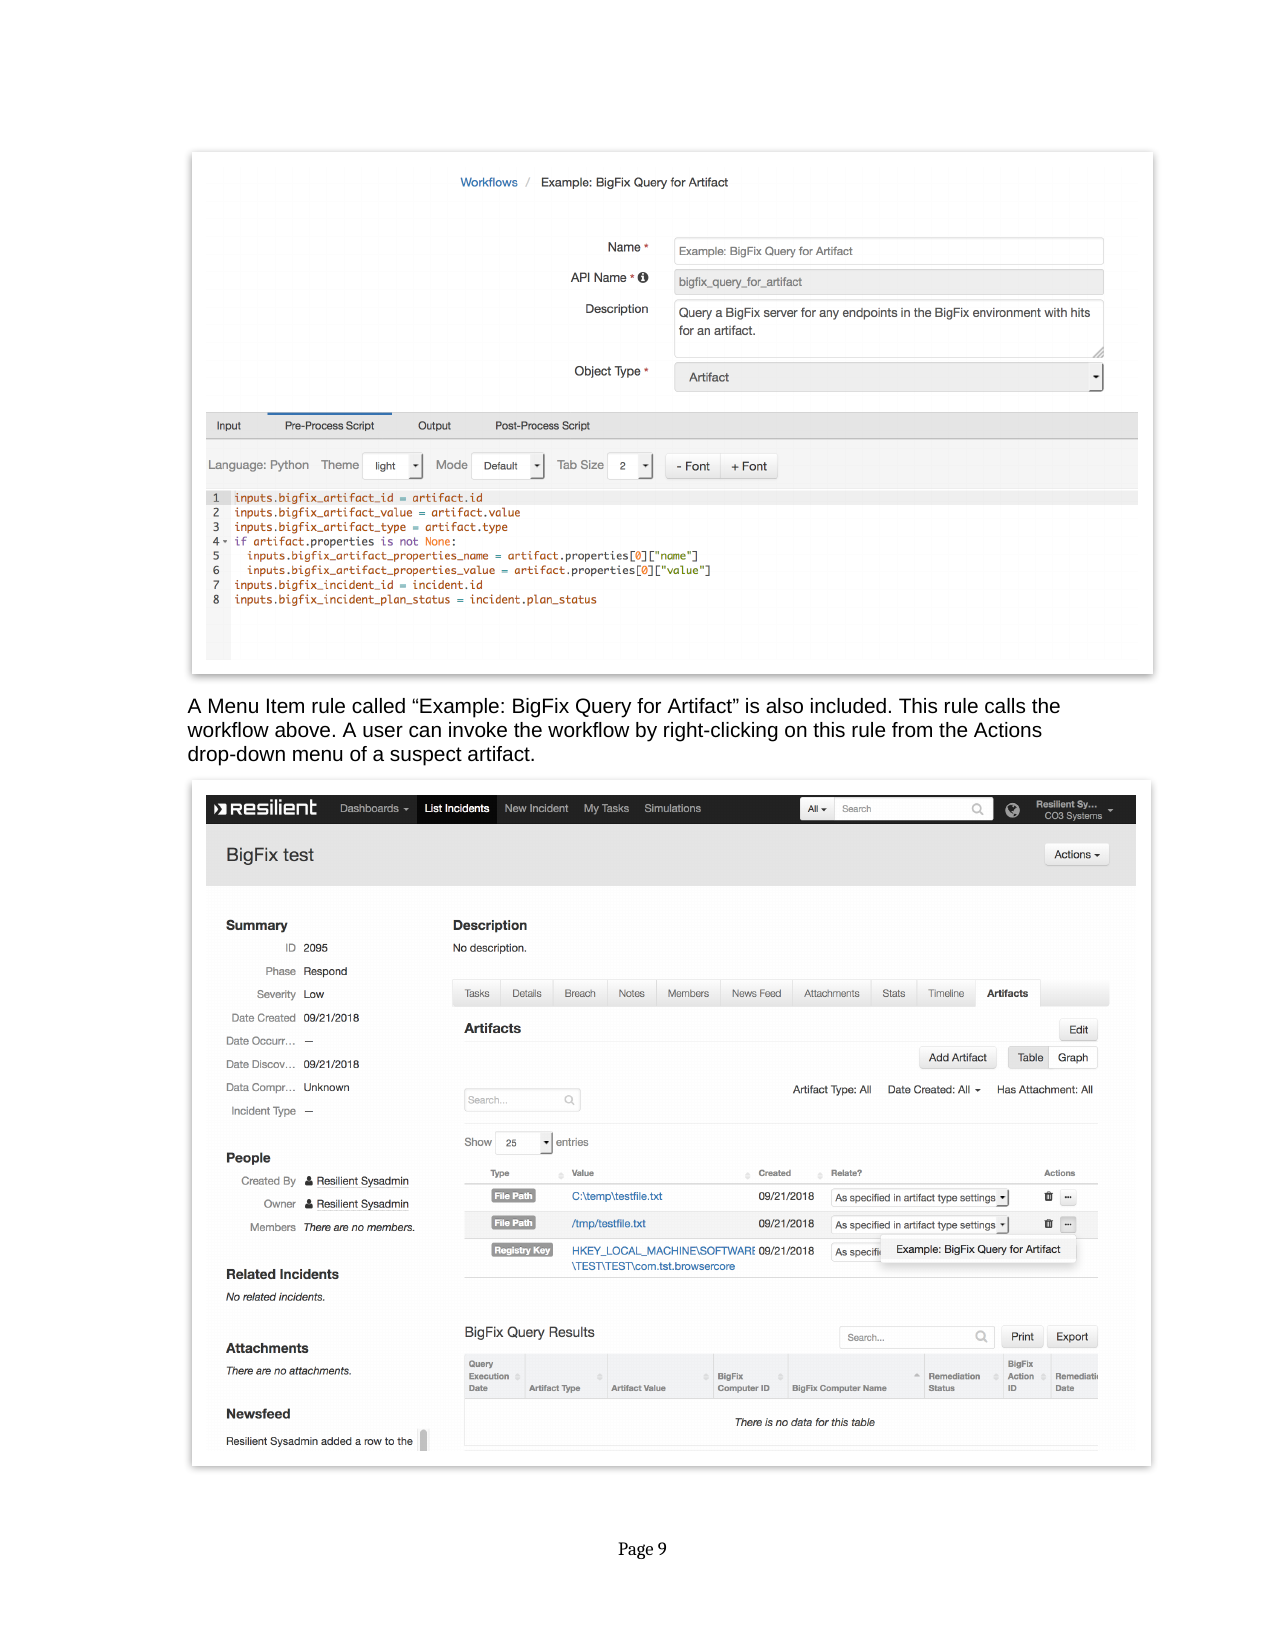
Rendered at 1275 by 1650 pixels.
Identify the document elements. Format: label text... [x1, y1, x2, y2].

picture [206, 795, 1136, 1451]
picture [206, 167, 1138, 660]
text A Menu Item rule called “Example: BigFix Query for Artifact” is also included. This rule calls the workflow above. A user can invoke the workflow by right-clicking on this rule from the Actions drop-down menu of a suspect artifact. [187, 694, 1087, 766]
